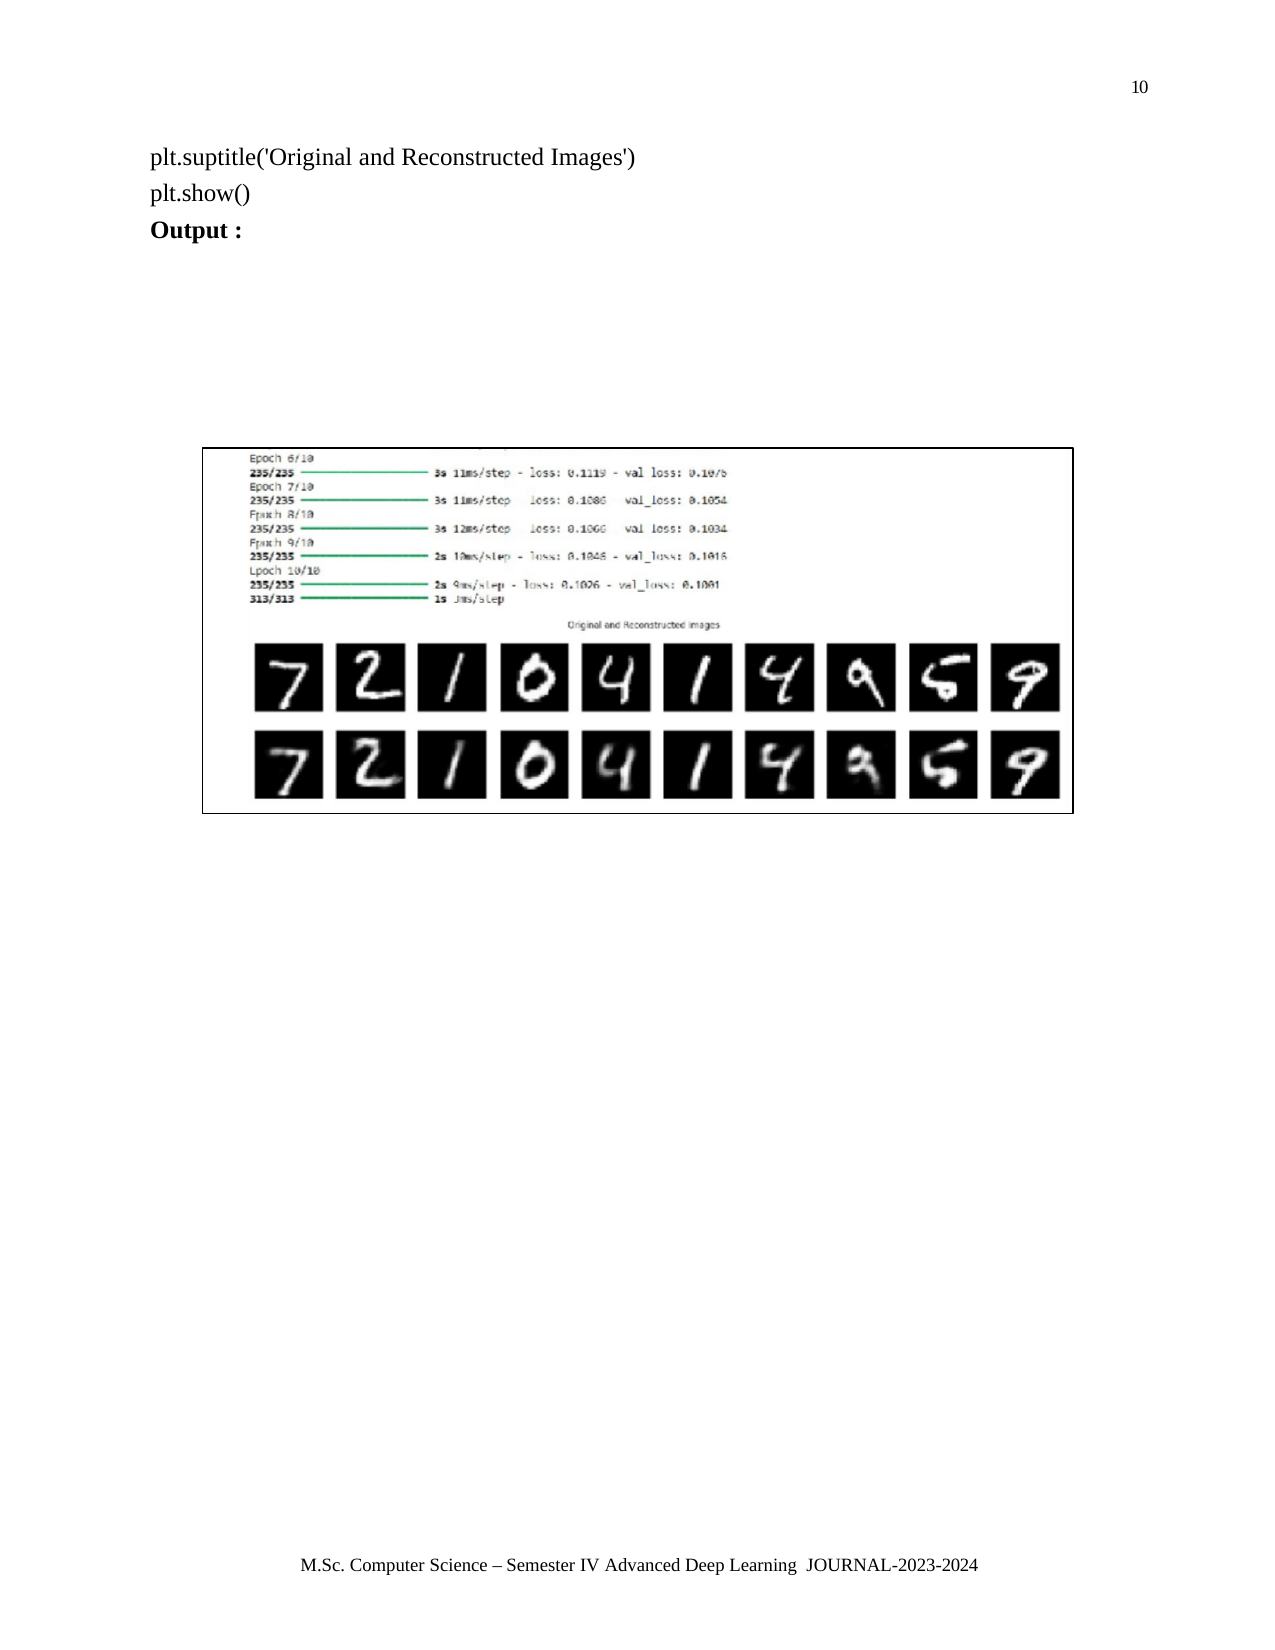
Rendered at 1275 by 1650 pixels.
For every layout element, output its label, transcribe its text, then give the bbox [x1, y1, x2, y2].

picture [248, 449, 1069, 813]
text Output : [150, 215, 1150, 244]
text plt.suptitle('Original and Reconstructed Images') plt.show() [150, 142, 681, 207]
